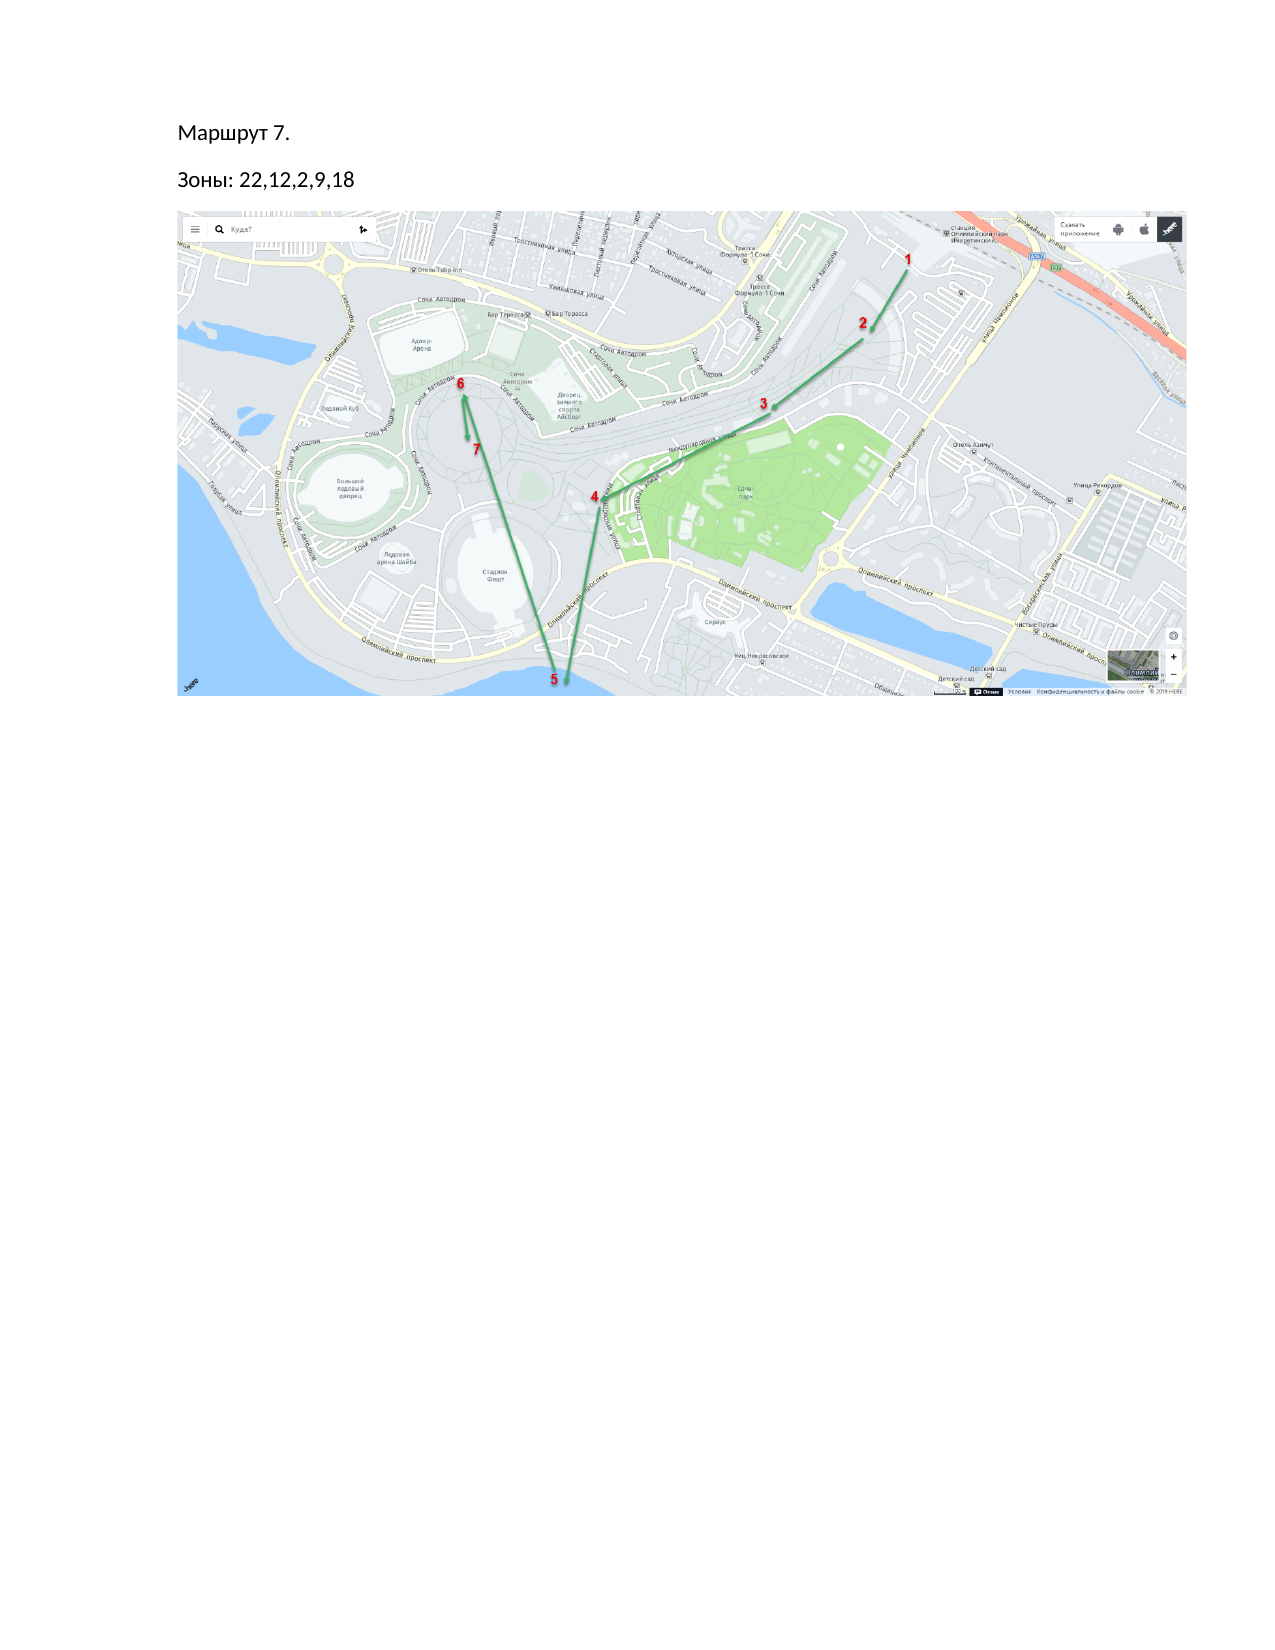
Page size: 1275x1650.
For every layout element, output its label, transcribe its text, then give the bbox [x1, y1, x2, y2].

text Зоны: 22,12,2,9,18 [177, 165, 1186, 193]
picture [177, 211, 1187, 696]
text Маршрут 7. [177, 118, 1186, 146]
